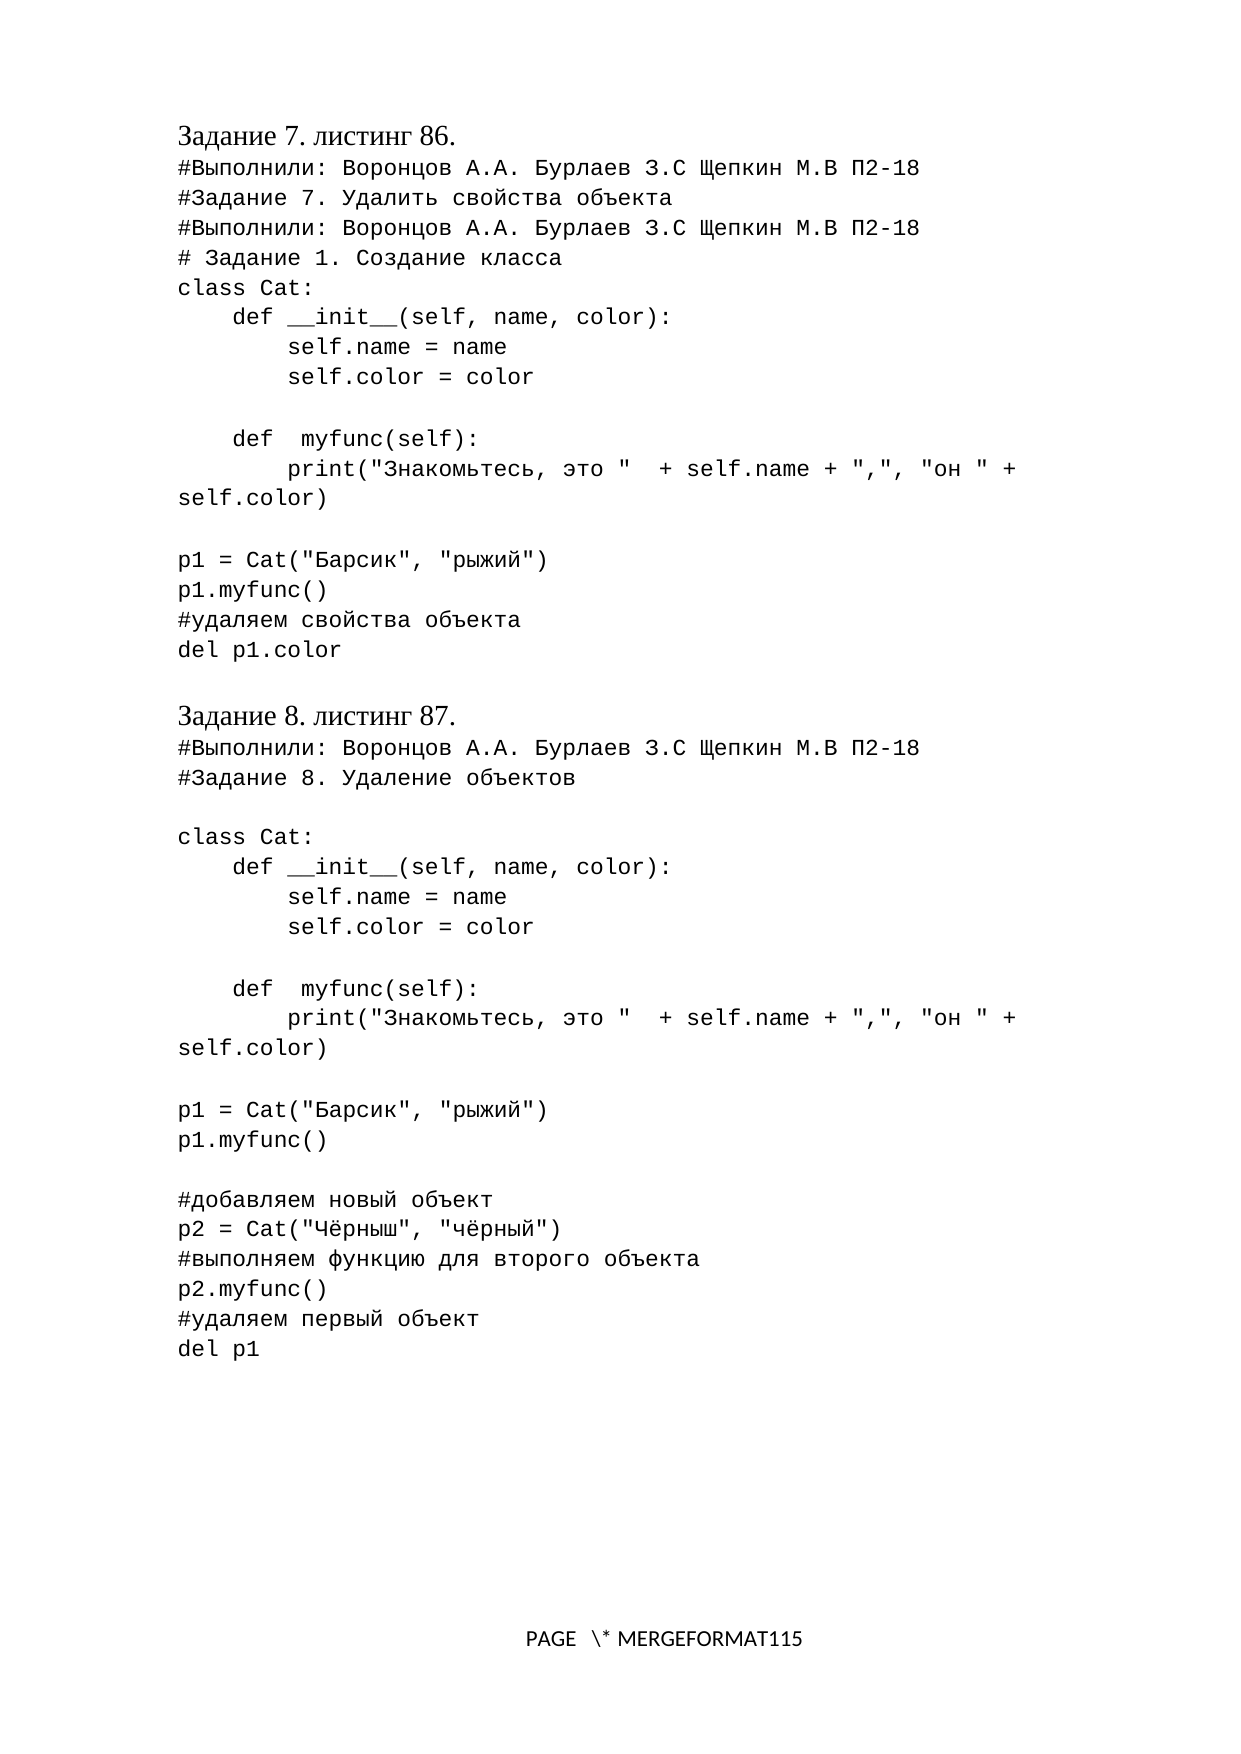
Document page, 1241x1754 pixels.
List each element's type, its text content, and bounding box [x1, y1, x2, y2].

text print("Знакомьтесь, это " + self.name + ",", "он " + self.color) [177, 457, 1152, 513]
text #добавляем новый объект [177, 1188, 1152, 1214]
text def myfunc(self): [177, 427, 1152, 453]
text p1.myfunc() [177, 578, 1152, 604]
text del p1 [177, 1337, 1152, 1363]
text p2.myfunc() [177, 1277, 1152, 1303]
text p2 = Cat("Чёрныш", "чёрный") [177, 1218, 1152, 1244]
text # Задание 1. Создание класса [177, 246, 1152, 272]
text #Задание 7. Удалить свойства объекта [177, 186, 1152, 212]
text #Выполнили: Воронцов А.А. Бурлаев З.С Щепкин М.В П2-18 [177, 736, 1152, 762]
text #Выполнили: Воронцов А.А. Бурлаев З.С Щепкин М.В П2-18 [177, 216, 1152, 242]
text def __init__(self, name, color): [177, 306, 1152, 332]
text self.name = name [177, 885, 1152, 911]
text print("Знакомьтесь, это " + self.name + ",", "он " + self.color) [177, 1007, 1152, 1062]
text Задание 7. листинг 86. [177, 118, 1152, 152]
text #Выполнили: Воронцов А.А. Бурлаев З.С Щепкин М.В П2-18 [177, 157, 1152, 183]
text #выполняем функцию для второго объекта [177, 1247, 1152, 1273]
text self.color = color [177, 915, 1152, 941]
text del p1.color [177, 638, 1152, 664]
text p1.myfunc() [177, 1128, 1152, 1154]
text #удаляем первый объект [177, 1307, 1152, 1333]
text class Cat: [177, 276, 1152, 302]
text class Cat: [177, 826, 1152, 852]
text #Задание 8. Удаление объектов [177, 766, 1152, 792]
text Задание 8. листинг 87. [177, 698, 1152, 731]
text #удаляем свойства объекта [177, 608, 1152, 634]
text p1 = Cat("Барсик", "рыжий") [177, 549, 1152, 575]
text self.color = color [177, 365, 1152, 391]
text self.name = name [177, 335, 1152, 361]
text def myfunc(self): [177, 977, 1152, 1003]
text p1 = Cat("Барсик", "рыжий") [177, 1098, 1152, 1124]
text def __init__(self, name, color): [177, 855, 1152, 881]
